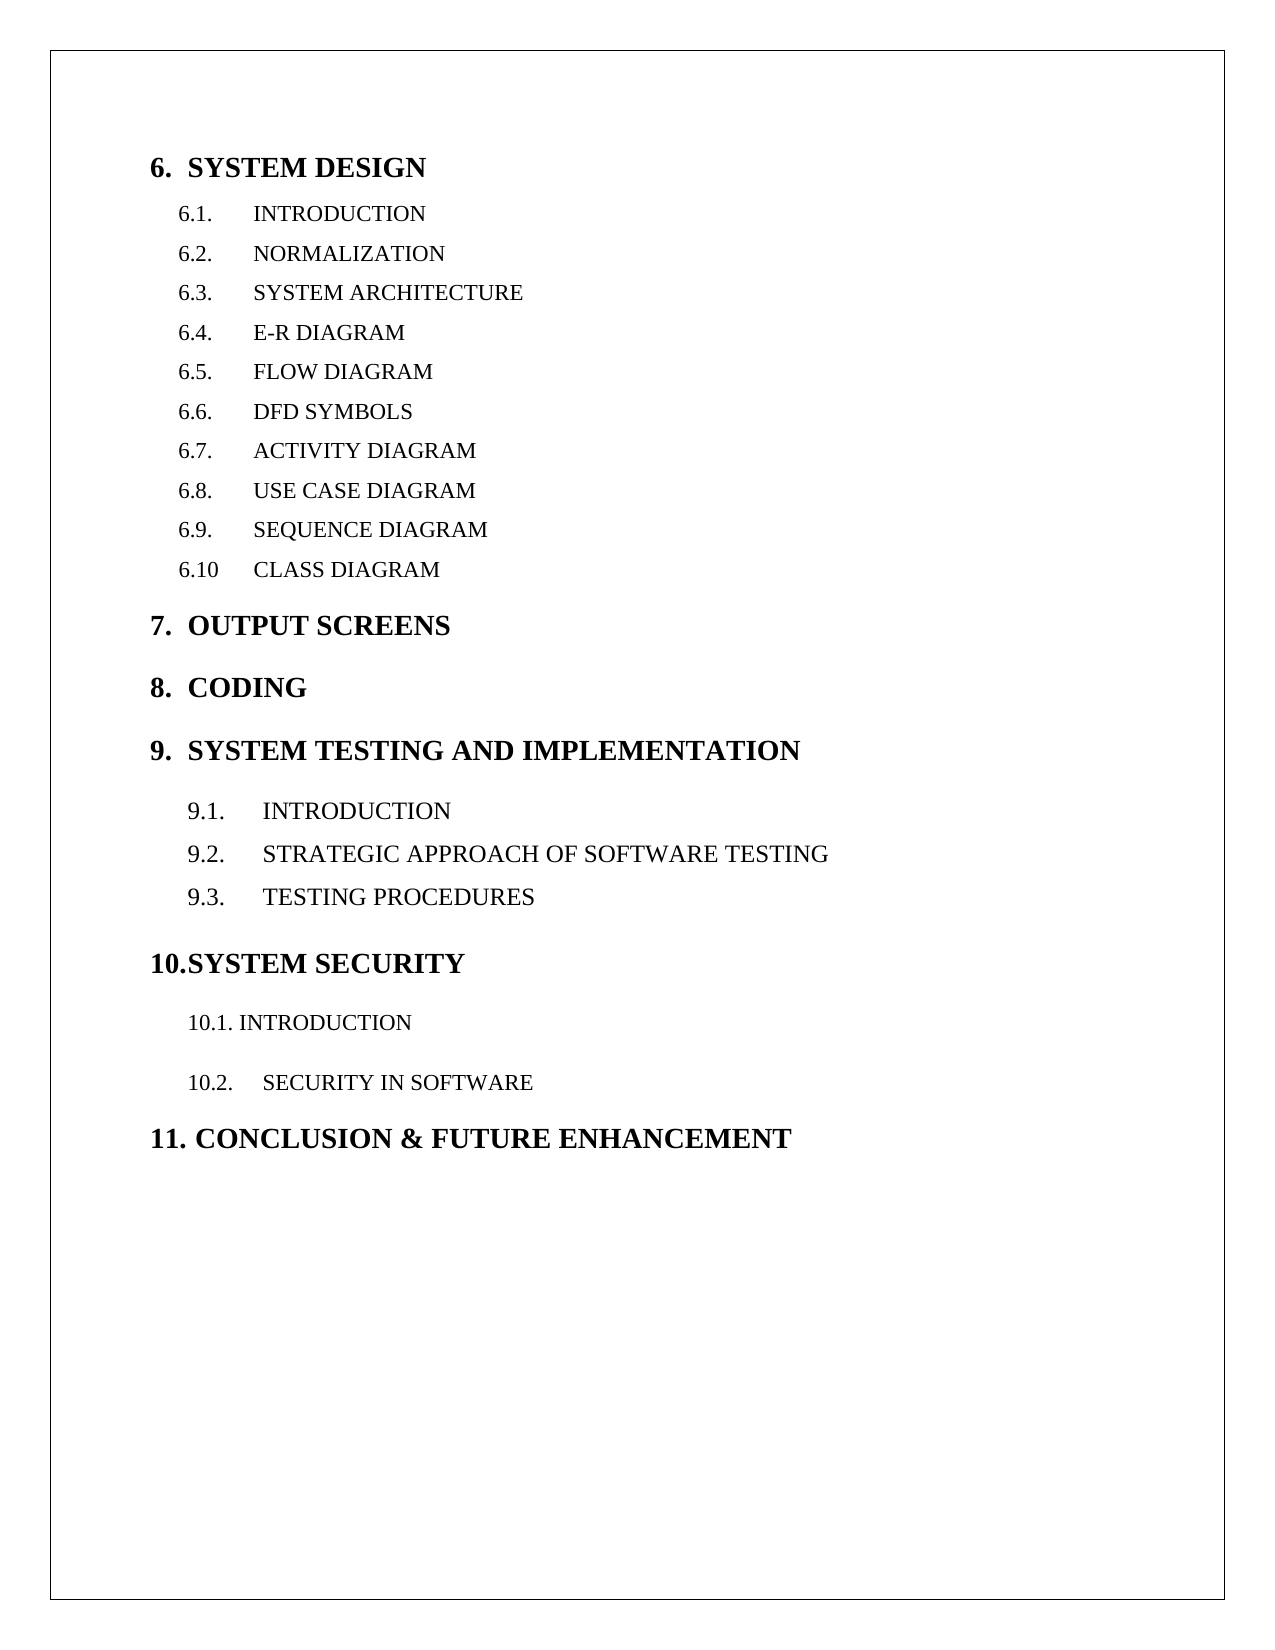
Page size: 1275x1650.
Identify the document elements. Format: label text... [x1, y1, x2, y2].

list FLOW DIAGRAM [178, 358, 1125, 384]
list USE CASE DIAGRAM [178, 477, 1125, 503]
list NORMALIZATION [178, 240, 1125, 266]
list INTRODUCTION [178, 200, 1125, 227]
list SYSTEM DESIGN [150, 150, 1125, 183]
list STRATEGIC APPROACH OF SOFTWARE TESTING [187, 839, 1125, 868]
list INTRODUCTION [187, 796, 1125, 825]
text 10.1. INTRODUCTION [187, 1009, 1125, 1035]
list CODING [150, 670, 1125, 704]
list SYSTEM ARCHITECTURE [178, 279, 1125, 306]
list SECURITY IN SOFTWARE [187, 1069, 1125, 1096]
list DFD SYMBOLS [178, 398, 1125, 424]
list SEQUENCE DIAGRAM [178, 516, 1125, 542]
list OUTPUT SCREENS [150, 608, 1125, 641]
list E-R DIAGRAM [178, 319, 1125, 345]
list TESTING PROCEDURES [187, 882, 1125, 911]
list SYSTEM TESTING AND IMPLEMENTATION [150, 733, 1125, 767]
list CONCLUSION & FUTURE ENHANCEMENT [150, 1121, 1125, 1155]
list ACTIVITY DIAGRAM [178, 437, 1125, 463]
list SYSTEM SECURITY [150, 946, 1125, 980]
text 6.10 CLASS DIAGRAM [150, 556, 1125, 582]
